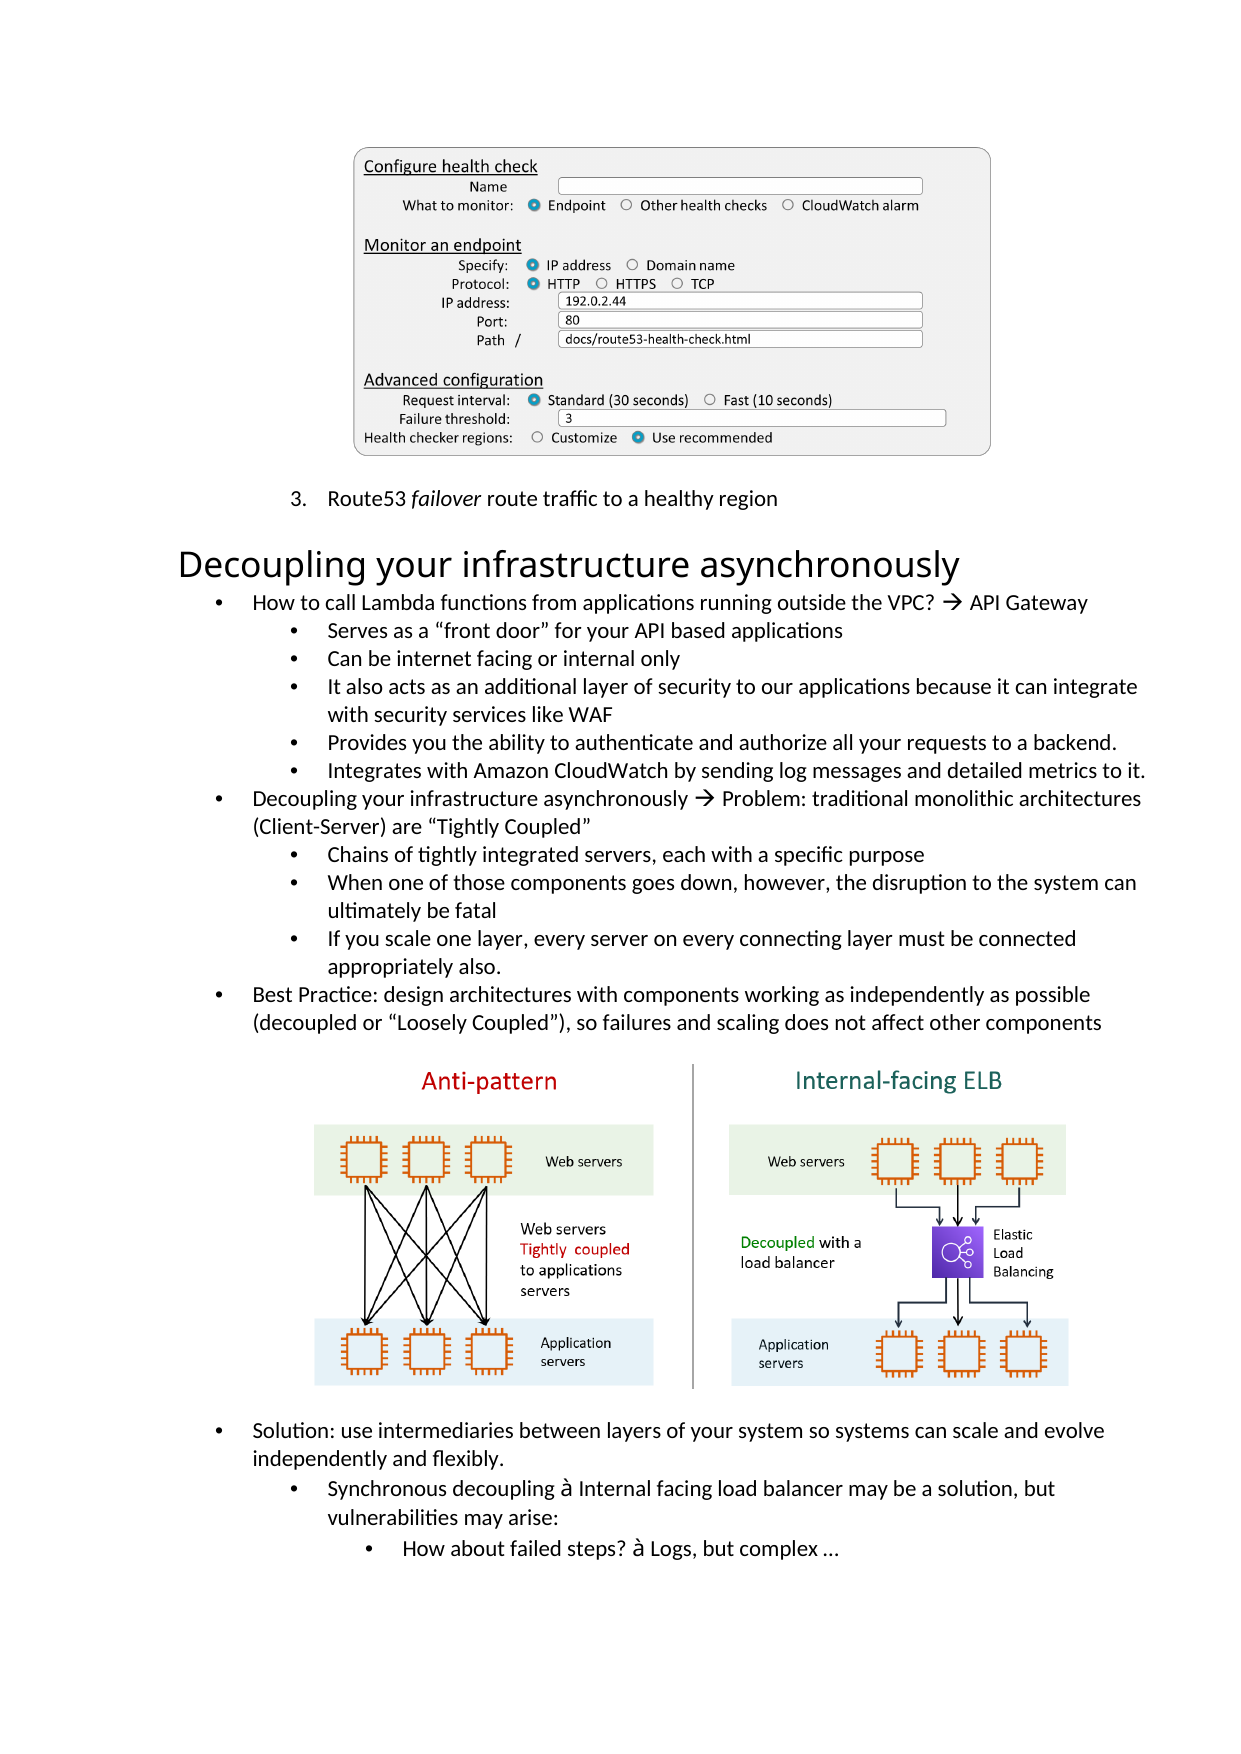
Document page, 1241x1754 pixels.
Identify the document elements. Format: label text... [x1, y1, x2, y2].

list If you scale one layer, every server on every connecting layer must be connected appropriately also. [290, 924, 1167, 980]
list It also acts as an additional layer of security to our applications because it can integrate with security services like WAF [290, 672, 1167, 728]
list Route53 failover route traffic to a healthy region [290, 484, 1167, 512]
list How to call Lambda functions from applications running outside the VPC? API Gateway [215, 588, 1167, 616]
list Best Practice: design architectures with components working as independently as possible (decoupled or “Loosely Coupled”), so failures and scaling does not affect other components [215, 980, 1167, 1036]
picture [352, 147, 991, 456]
list When one of those components goes down, however, the disruption to the system can ultimately be fatal [290, 868, 1167, 924]
list Solution: use intermediaries between layers of your system so systems can scale and evolve independently and flexibly. [215, 1416, 1167, 1472]
text Decoupling your infrastructure asynchronously [177, 540, 1167, 588]
list How about failed steps? à Logs, but complex … [365, 1532, 1167, 1563]
list Integrates with Amazon CloudWatch by sending log messages and detailed metrics to it. [290, 756, 1167, 784]
list Synchronous decoupling à Internal facing load balancer may be a solution, but vulnerabilities may arise: [290, 1472, 1167, 1532]
list Can be internet facing or internal only [290, 644, 1167, 672]
list Decoupling your infrastructure asynchronously Problem: traditional monolithic architectures (Client-Server) are “Tightly Coupled” [215, 784, 1167, 840]
list Serves as a “front door” for your API based applications [290, 616, 1167, 644]
list Chains of tightly integrated servers, each with a specific purpose [290, 840, 1167, 868]
picture [311, 1064, 1070, 1389]
list Provides you the ability to authenticate and authorize all your requests to a backend. [290, 728, 1167, 756]
